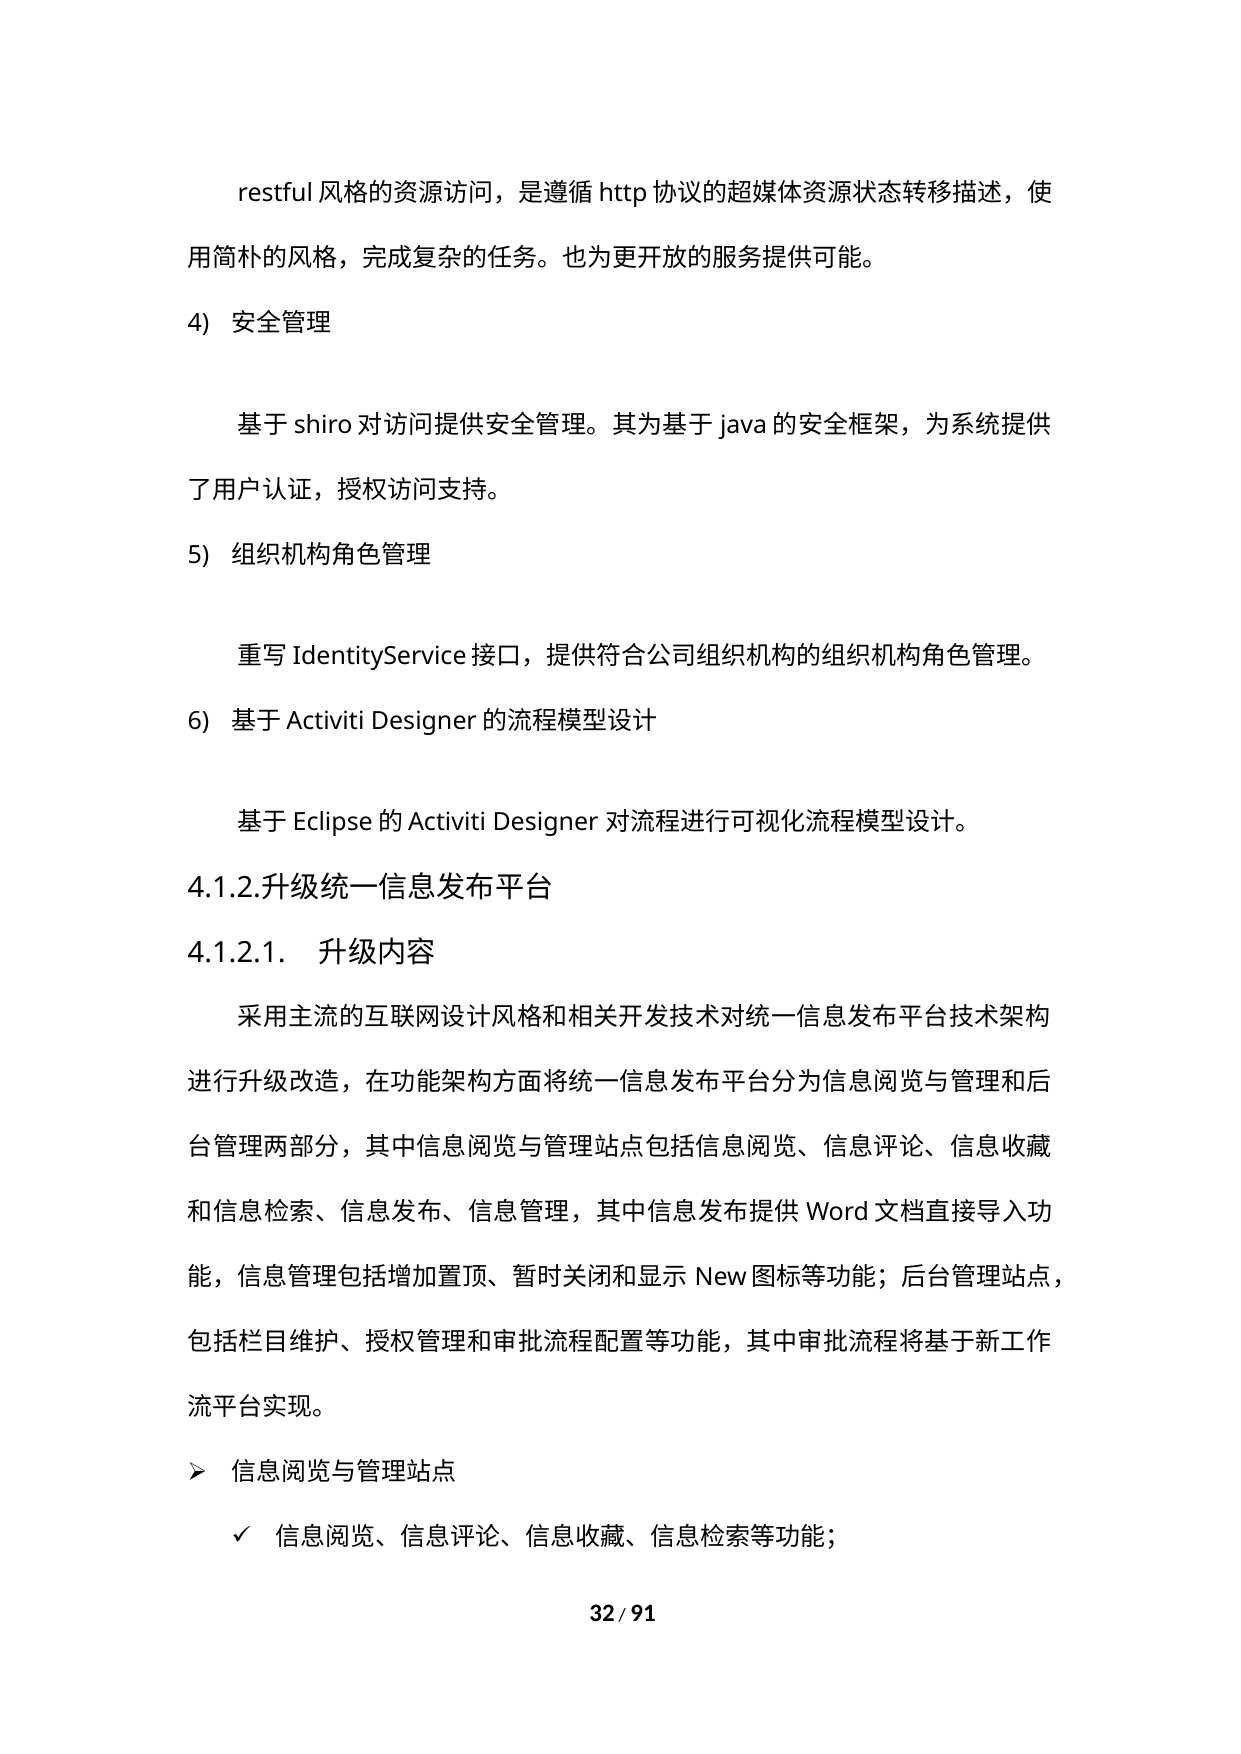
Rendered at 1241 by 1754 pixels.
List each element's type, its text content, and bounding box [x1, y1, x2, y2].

list 组织机构角色管理 [187, 520, 1053, 585]
text 重写IdentityService接口，提供符合公司组织机构的组织机构角色管理。 [187, 621, 1053, 686]
list 基于Activiti Designer的流程模型设计 [187, 686, 1053, 751]
text restful风格的资源访问，是遵循http协议的超媒体资源状态转移描述，使用简朴的风格，完成复杂的任务。也为更开放的服务提供可能。 [187, 158, 1053, 288]
text 基于shiro对访问提供安全管理。其为基于java的安全框架，为系统提供了用户认证，授权访问支持。 [187, 390, 1053, 520]
list 升级内容 [187, 917, 1053, 982]
text 采用主流的互联网设计风格和相关开发技术对统一信息发布平台技术架构进行升级改造，在功能架构方面将统一信息发布平台分为信息阅览与管理和后台管理两部分，其中信息阅览与管理站点包括信息阅览、信息评论、信息收藏和信息检索、信息发布、信息管理，其中信息发布提供Word文档直接导入功能，信息管理包括增加置顶、暂时关闭和显示New图标等功能；后台管理站点，包括栏目维护、授权管理和审批流程配置等功能，其中审批流程将基于新工作流平台实现。 [187, 982, 1053, 1437]
list 信息阅览与管理站点 [187, 1437, 1053, 1502]
list 升级统一信息发布平台 [187, 852, 1053, 917]
list 安全管理 [187, 288, 1053, 353]
text 基于Eclipse的Activiti Designer 对流程进行可视化流程模型设计。 [187, 787, 1053, 852]
list 信息阅览、信息评论、信息收藏、信息检索等功能； [231, 1502, 1053, 1567]
